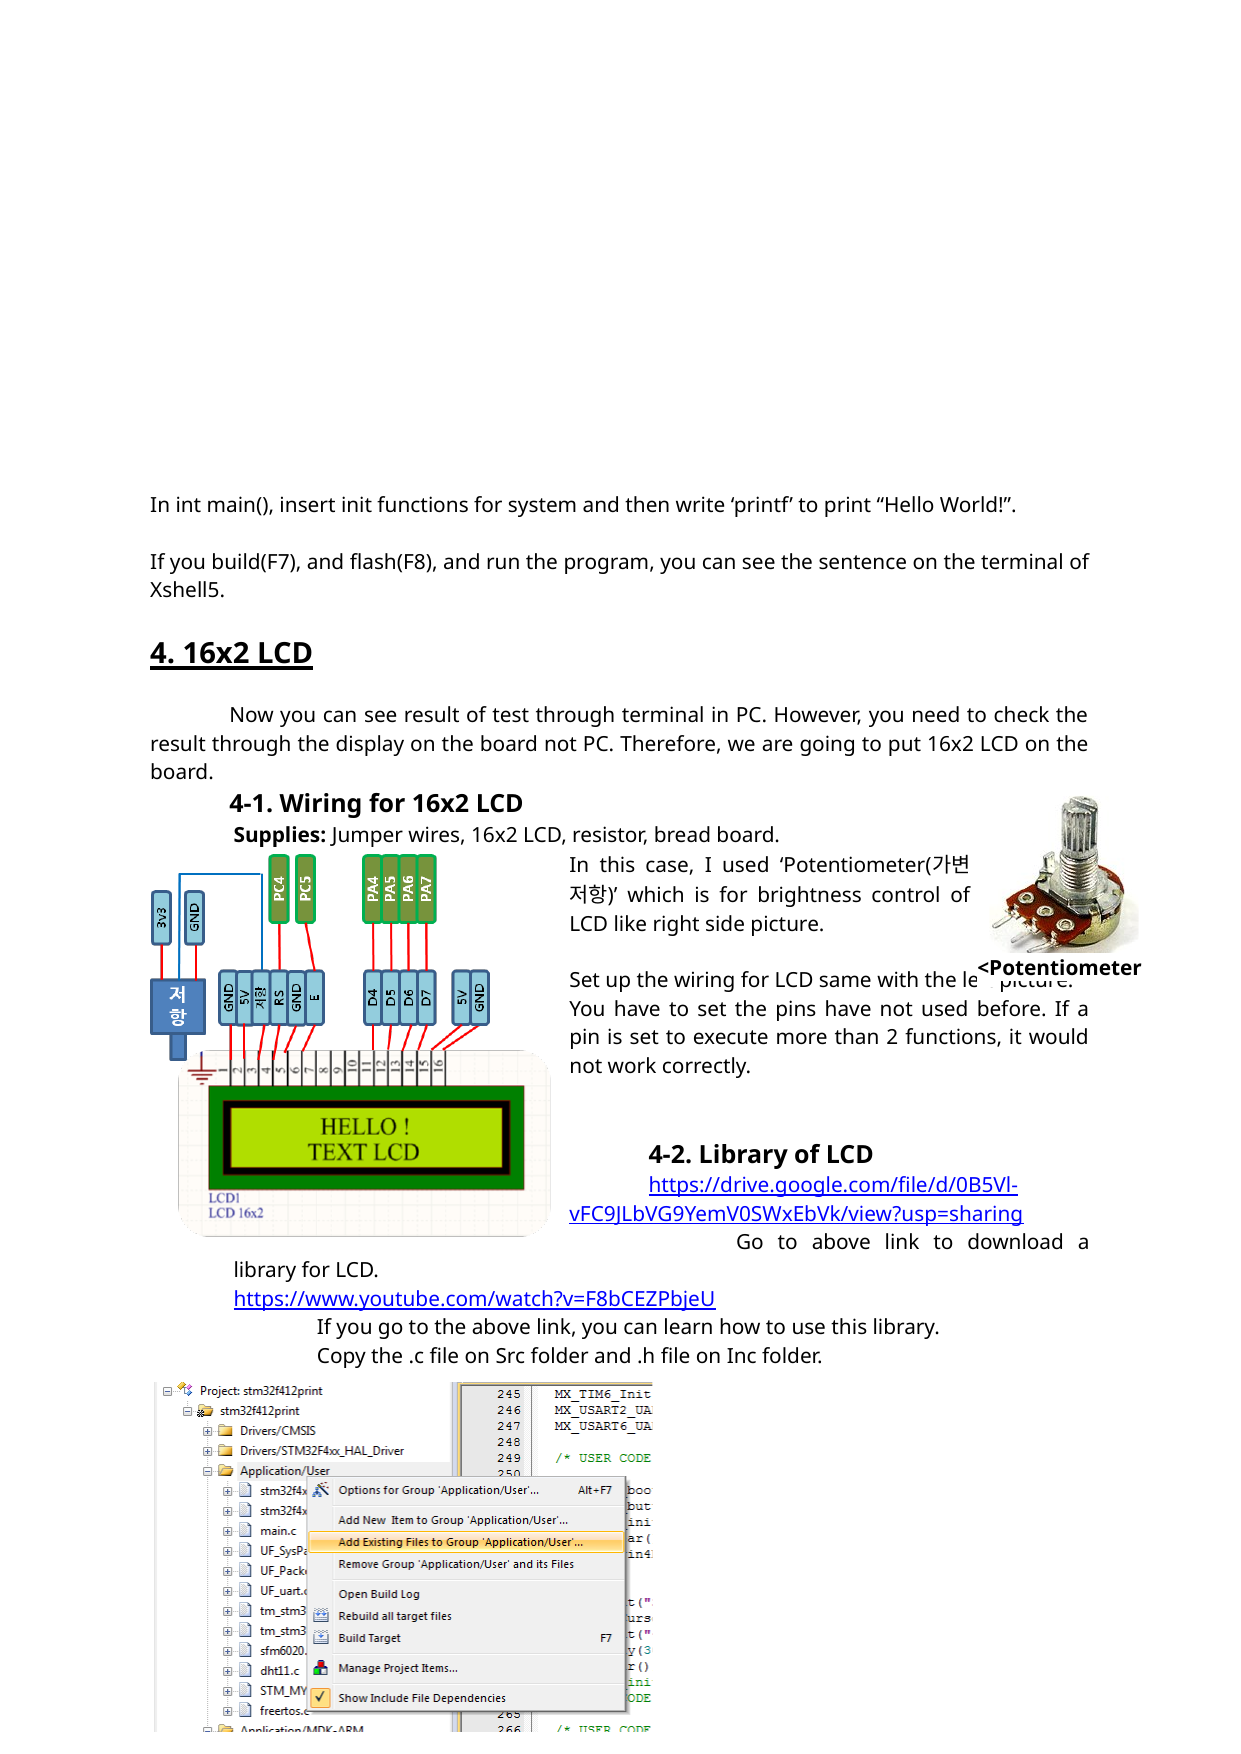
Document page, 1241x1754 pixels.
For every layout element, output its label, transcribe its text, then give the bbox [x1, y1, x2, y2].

text Copy the .c file on Src folder and .h file on Inc folder. [150, 1341, 1090, 1369]
text In int main(), insert init functions for system and then write ‘printf’ to print “Hello World!”. [150, 490, 1090, 518]
text If you go to the above link, you can learn how to use this library. [150, 1312, 1090, 1341]
text https://www.youtube.com/watch?v=F8bCEZPbjeU [150, 1284, 1090, 1312]
text 4. 16x2 LCD [150, 632, 1090, 672]
text You have to set the pins have not used before. If a pin is set to execute more than 2 functions, it would not work correctly. [150, 994, 1090, 1079]
picture [154, 1382, 653, 1732]
text https://drive.google.com/file/d/0B5Vl-vFC9JLbVG9YemV0SWxEbVk/view?usp=sharing [150, 1170, 1090, 1227]
text Now you can see result of test through terminal in PC. However, you need to check the result through the display on the board not PC. Therefore, we are going to put 16x2 LCD on the board. [150, 700, 1090, 786]
picture [989, 790, 1139, 953]
picture [148, 853, 551, 1237]
text If you build(F7), and flash(F8), and run the program, you can see the sentence on the terminal of Xshell5. [150, 547, 1090, 604]
text 4-1. Wiring for 16x2 LCD [150, 786, 1090, 820]
text 4-2. Library of LCD [150, 1136, 1090, 1170]
text Set up the wiring for LCD same with the left picture. [150, 966, 1090, 994]
text Supplies: Jumper wires, 16x2 LCD, resistor, bread board. [150, 820, 989, 848]
text In this case, I used ‘Potentiometer(가변 저항)’ which is for brightness control of LCD like right side picture. [150, 848, 989, 937]
text Go to above link to download a library for LCD. [233, 1227, 1090, 1284]
